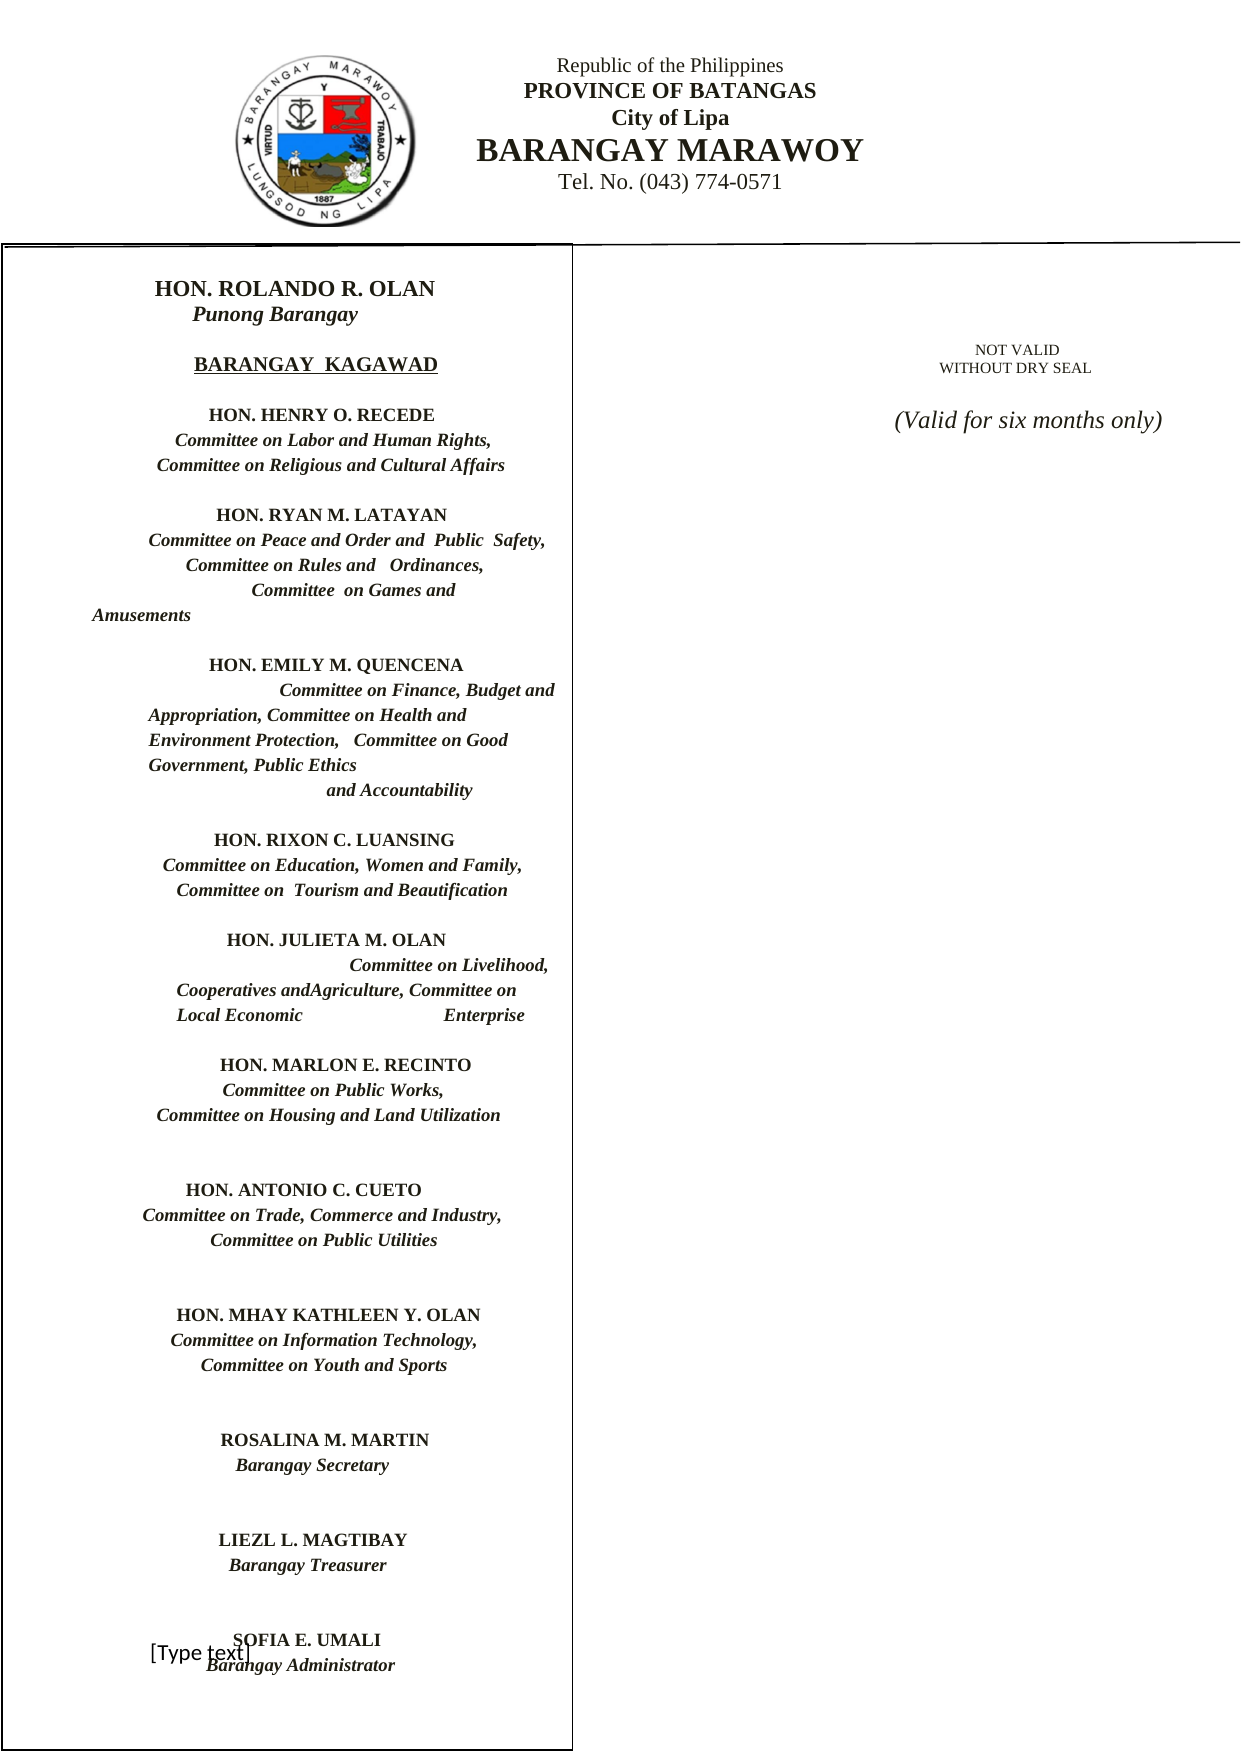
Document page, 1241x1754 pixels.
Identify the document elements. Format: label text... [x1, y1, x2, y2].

text WITHOUT DRY SEAL [750, 359, 1190, 377]
picture [225, 55, 423, 227]
text NOT VALID [975, 312, 1190, 359]
text (Valid for six months only) [750, 406, 1190, 434]
